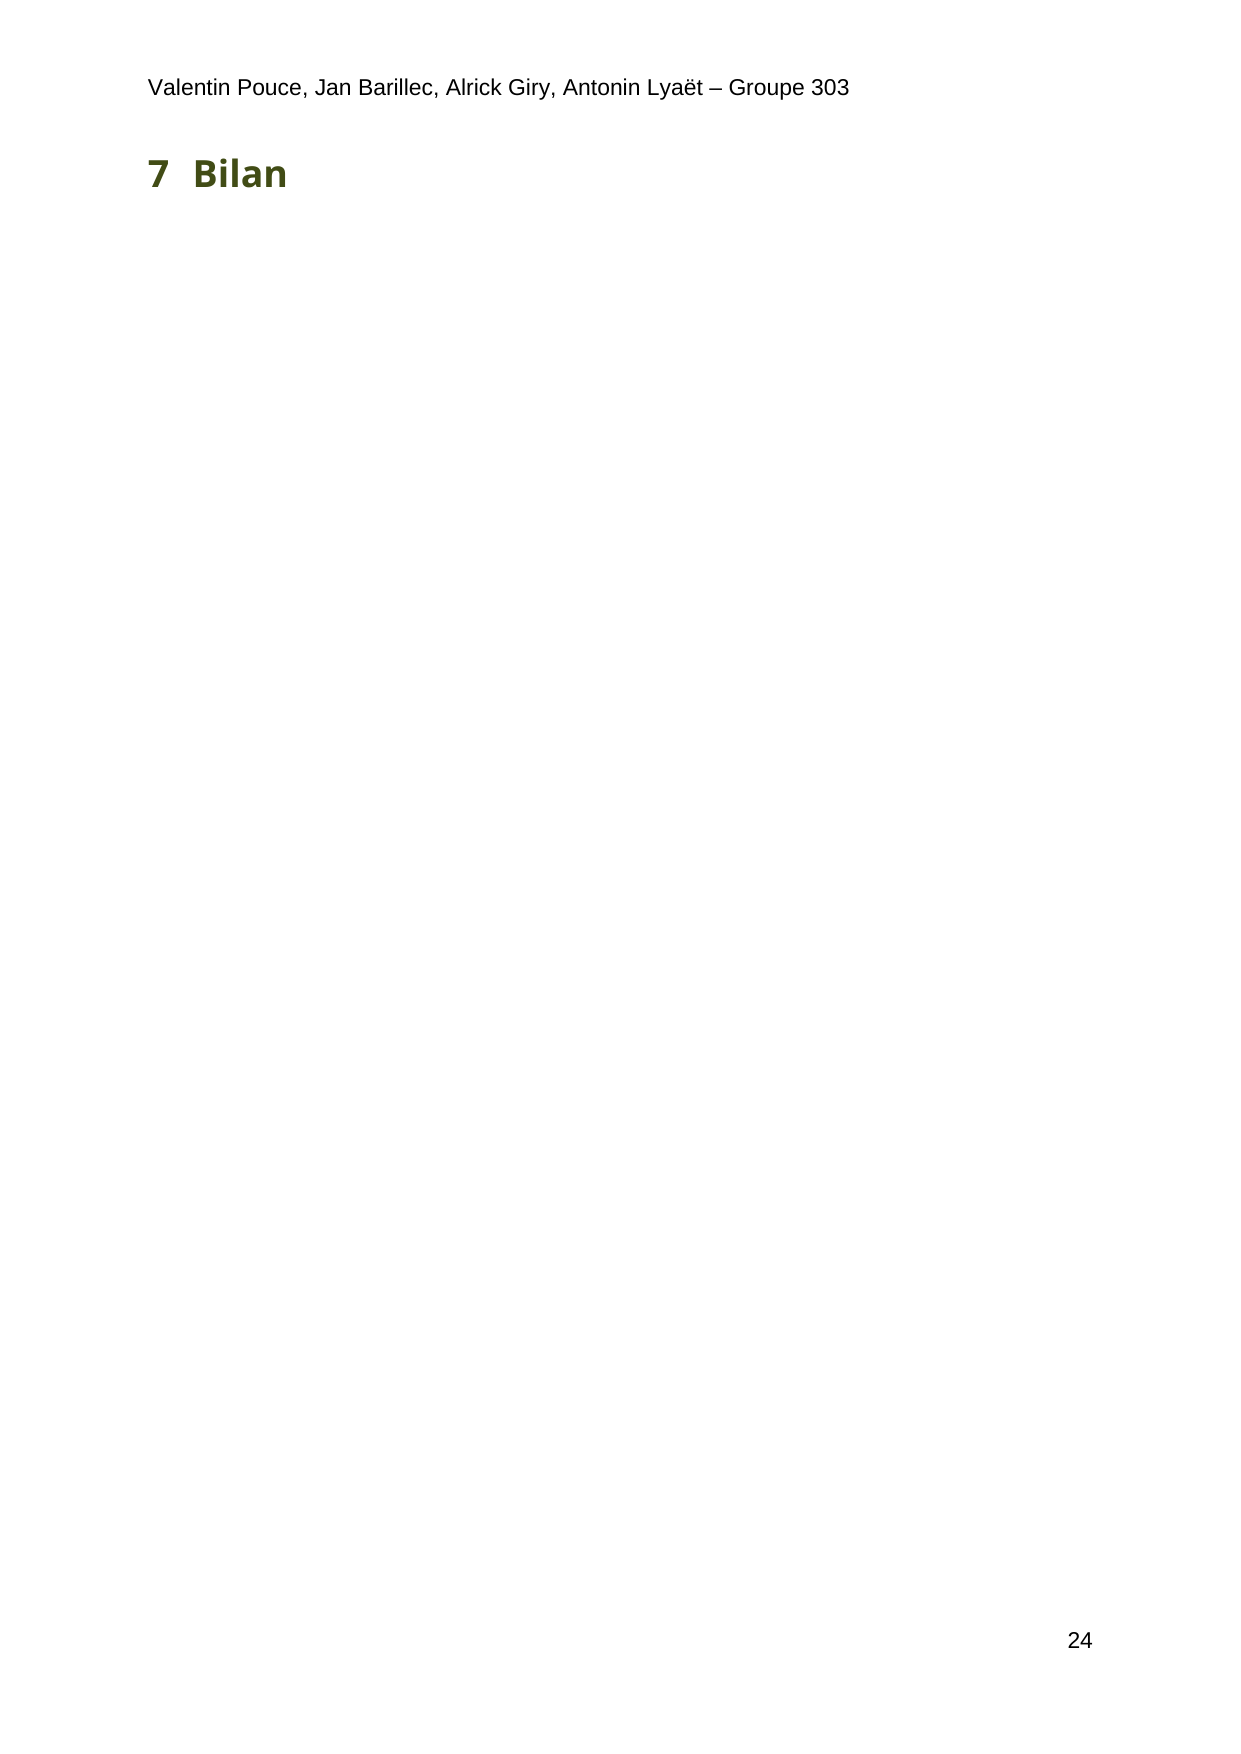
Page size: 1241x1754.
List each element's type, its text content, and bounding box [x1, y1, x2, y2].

subtitle Bilan [148, 148, 1093, 199]
